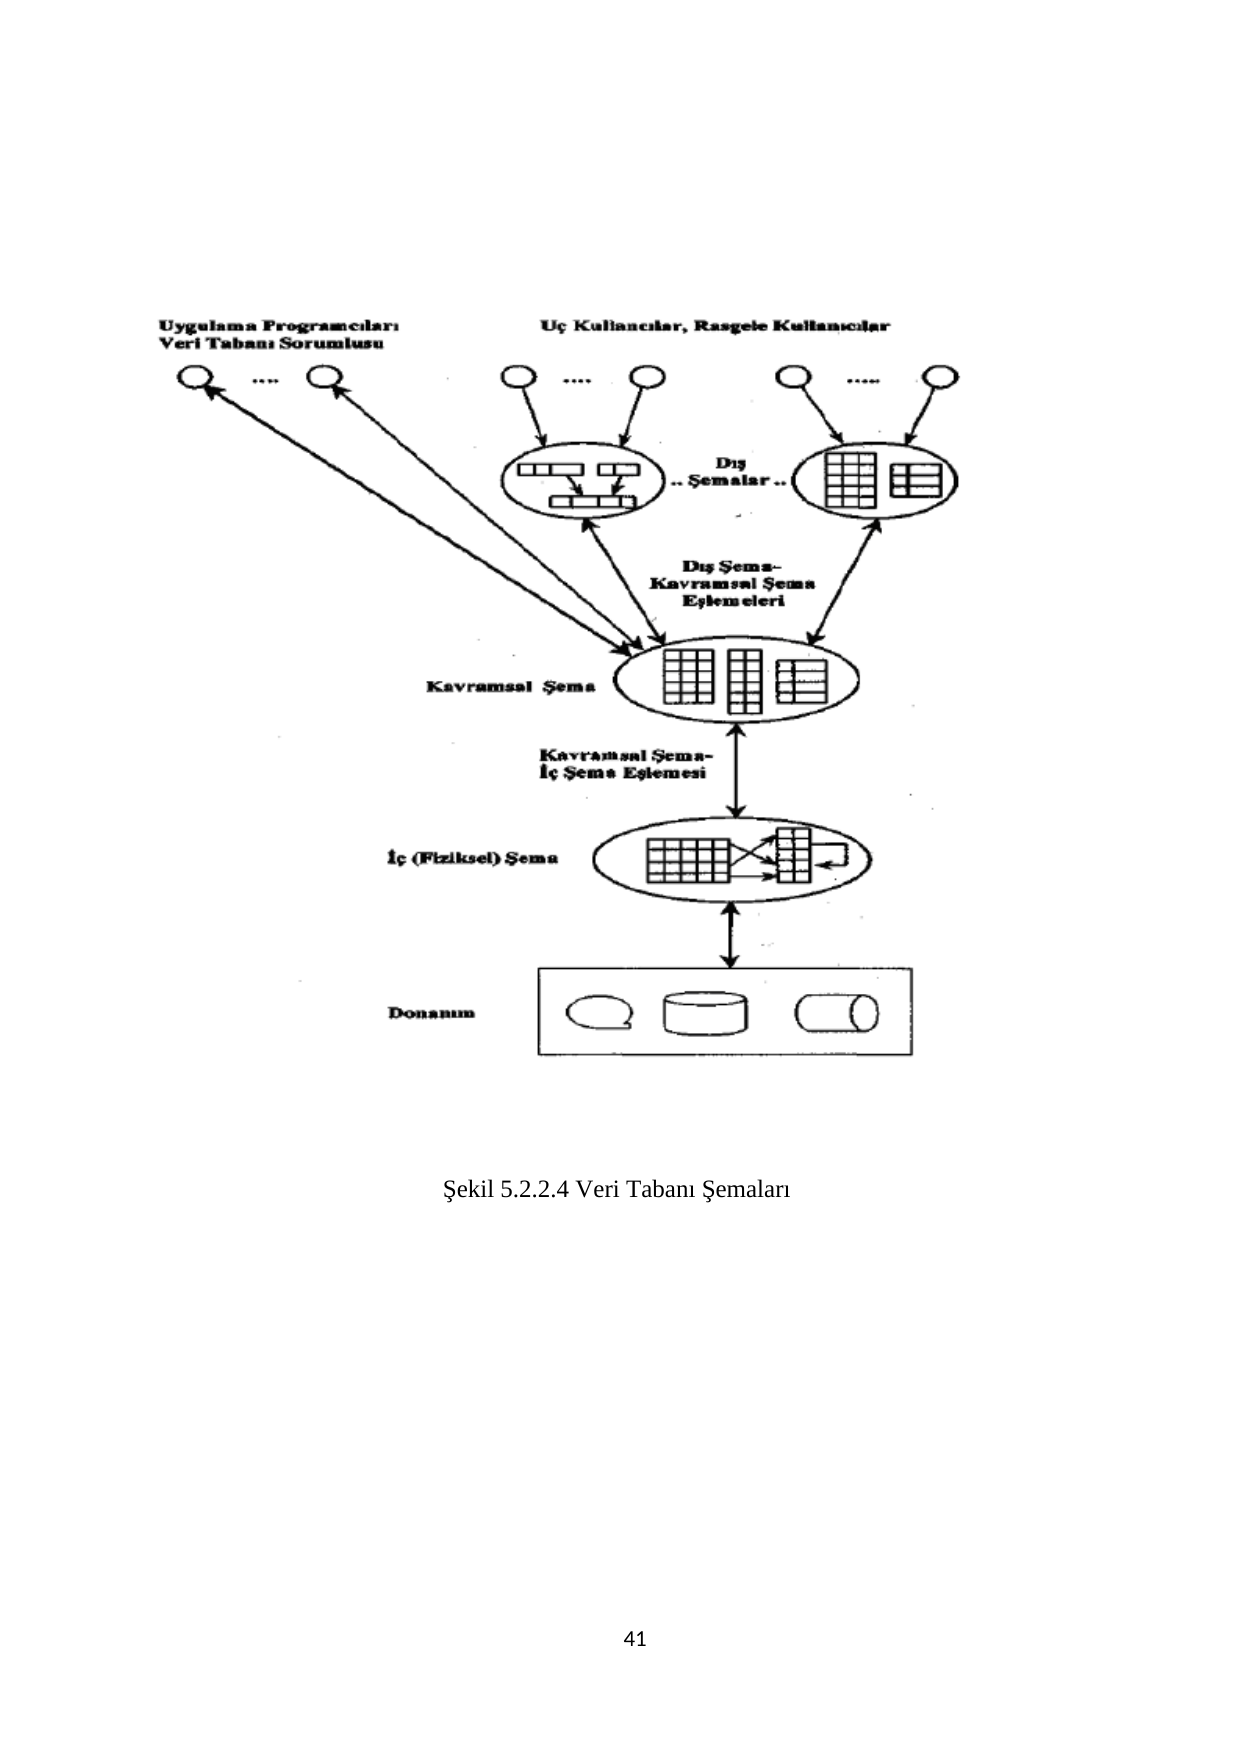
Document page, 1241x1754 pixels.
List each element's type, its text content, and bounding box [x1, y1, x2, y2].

picture [147, 310, 968, 1076]
text Şekil 5.2.2.4 Veri Tabanı Şemaları [369, 1174, 1122, 1203]
